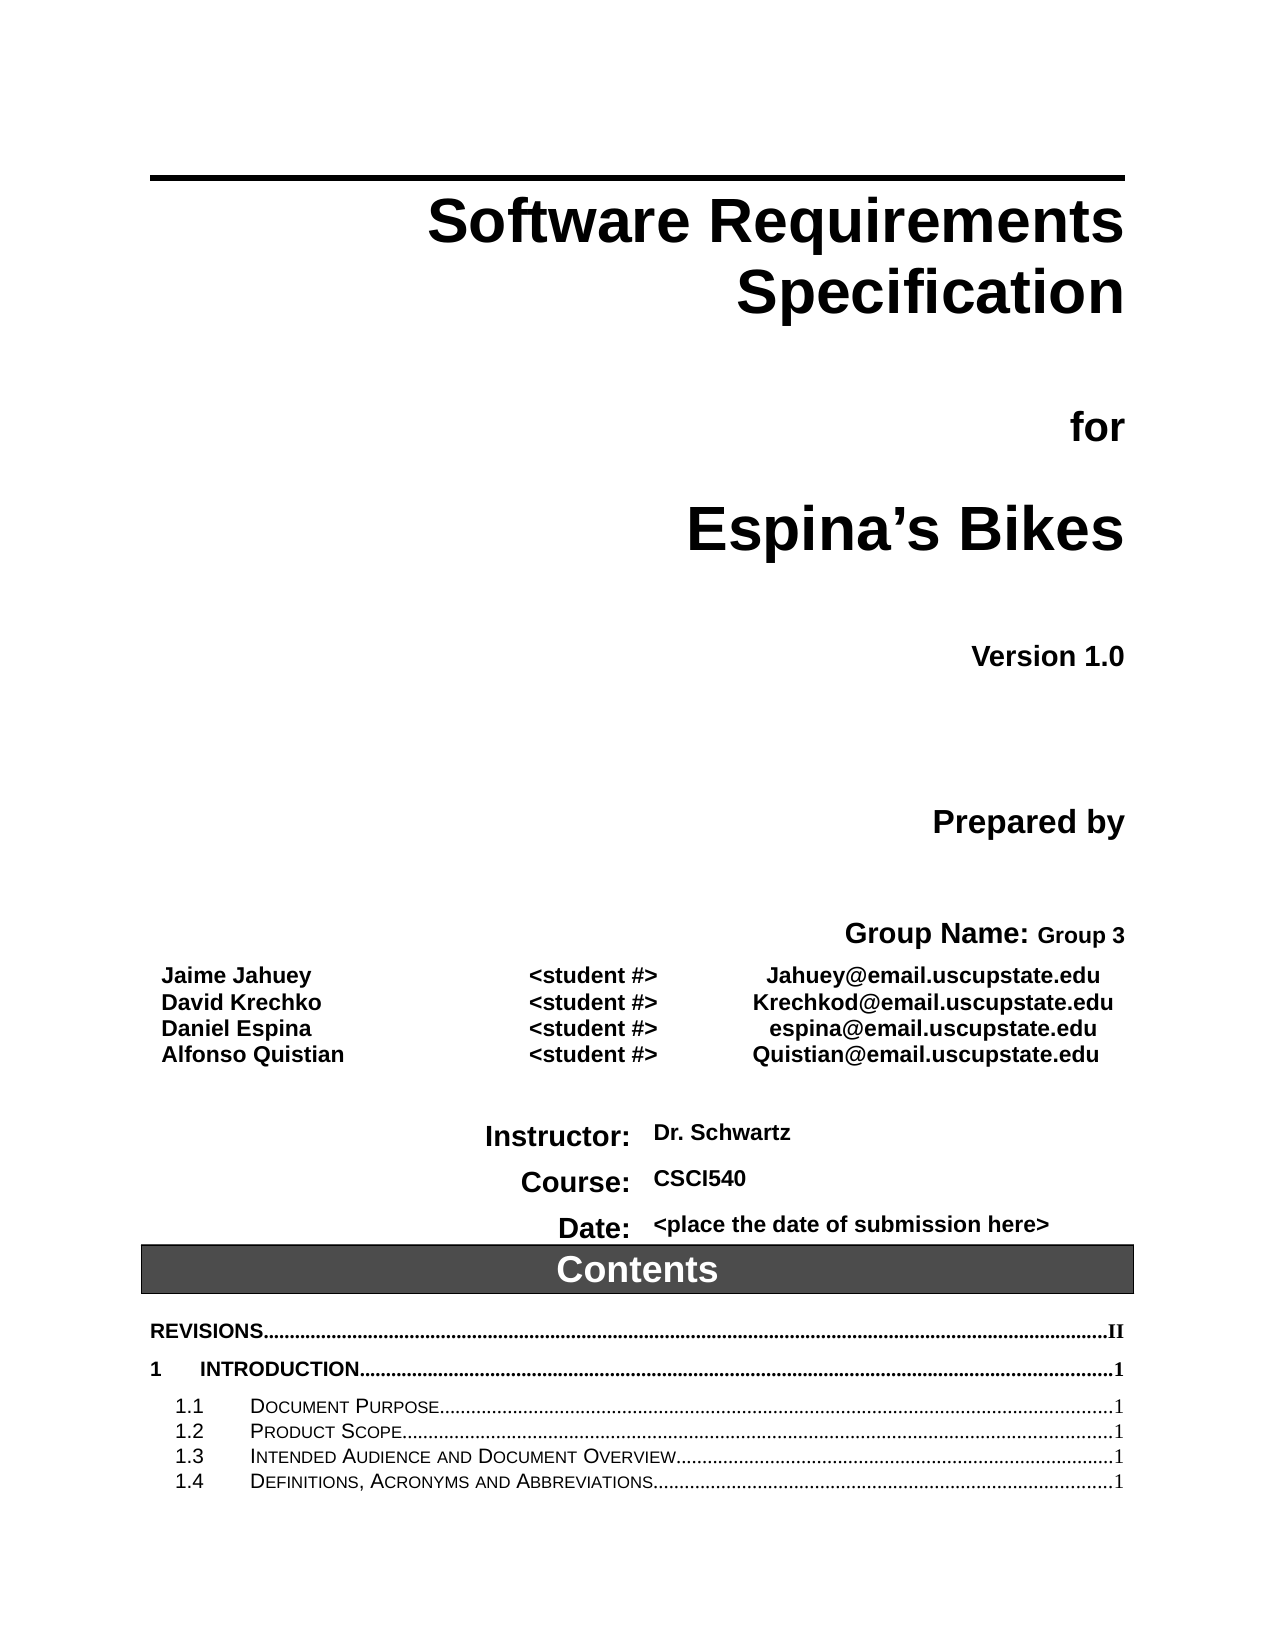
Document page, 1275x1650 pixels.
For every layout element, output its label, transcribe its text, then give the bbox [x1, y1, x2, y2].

table_cell espina@email.uscupstate.edu [741, 1015, 1125, 1041]
table_header Instructor: [339, 1106, 642, 1152]
table_cell <student #> [445, 1015, 741, 1041]
table_header <student #> [445, 962, 741, 988]
table_cell Daniel Espina [150, 1015, 445, 1041]
table_cell <place the date of submission here> [642, 1199, 1125, 1244]
text Prepared by [150, 803, 1125, 841]
title Espina’s Bikes [150, 492, 1125, 563]
table_header Dr. Schwartz [642, 1106, 1125, 1152]
table_cell <student #> [445, 989, 741, 1015]
text 1.2 Product Scope 1 [175, 1419, 1125, 1444]
text 1.4 Definitions, Acronyms and Abbreviations 1 [175, 1469, 1125, 1494]
text Contents [142, 1246, 1133, 1293]
table_cell CSCI540 [642, 1153, 1125, 1198]
text Group Name: Group 3 [150, 916, 1125, 949]
text Revisions ii [150, 1319, 1125, 1344]
table_cell David Krechko [150, 989, 445, 1015]
table_cell Quistian@email.uscupstate.edu [741, 1041, 1125, 1067]
table_cell Date: [339, 1199, 642, 1244]
table_cell Course: [339, 1153, 642, 1198]
table_cell <student #> [445, 1041, 741, 1067]
table_cell Alfonso Quistian [150, 1041, 445, 1067]
table_header Jaime Jahuey [150, 962, 445, 988]
text 1.1 Document Purpose 1 [175, 1394, 1125, 1419]
text 1.3 Intended Audience and Document Overview 1 [175, 1444, 1125, 1469]
title for [150, 402, 1125, 450]
title Software Requirements Specification [150, 181, 1125, 327]
table_cell Krechkod@email.uscupstate.edu [741, 989, 1125, 1015]
text Version 1.0 [150, 638, 1125, 672]
text 1 Introduction 1 [150, 1356, 1125, 1381]
table_header Jahuey@email.uscupstate.edu [741, 962, 1125, 988]
